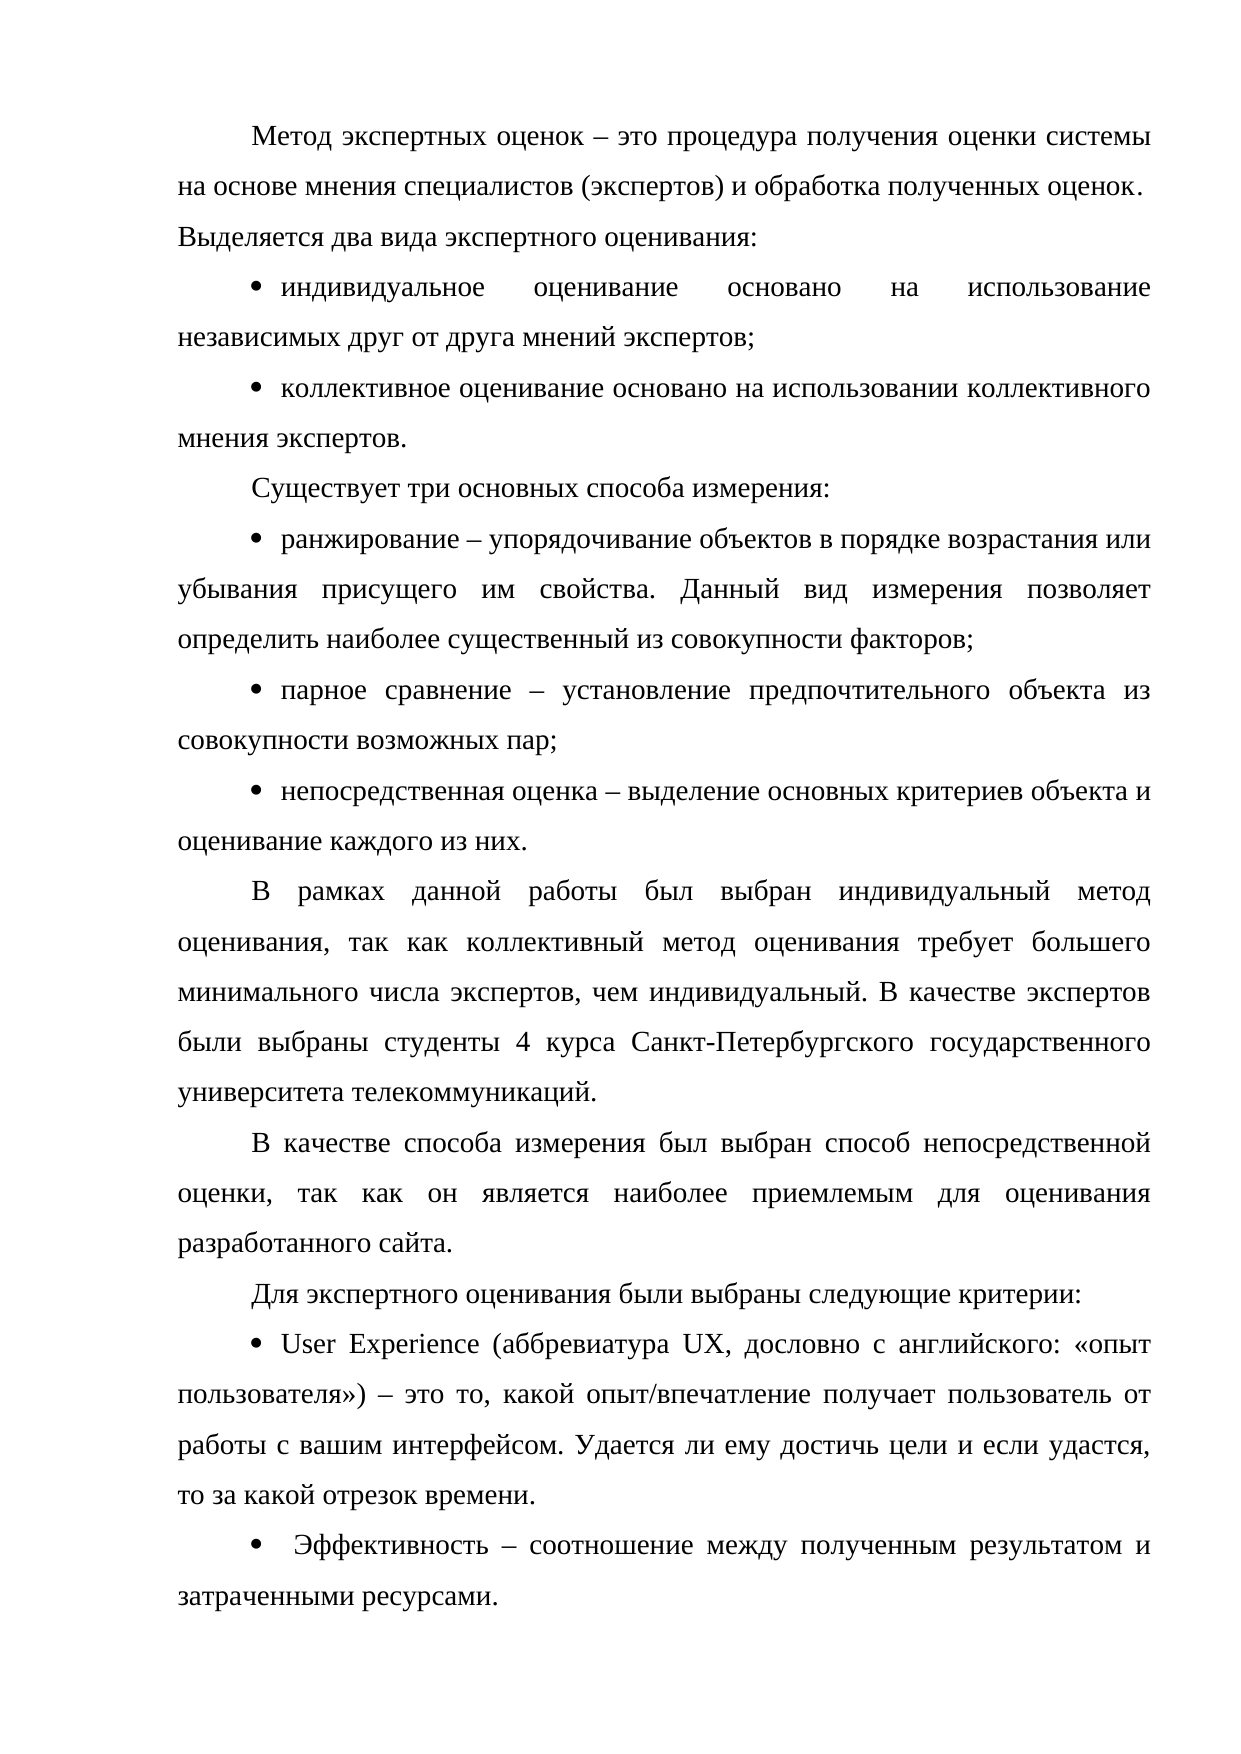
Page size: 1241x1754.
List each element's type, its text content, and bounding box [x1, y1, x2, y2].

text В рамках данной работы был выбран индивидуальный метод оценивания, так как коллективный метод оценивания требует большего минимального числа экспертов, чем индивидуальный. В качестве экспертов были выбраны студенты 4 курса Санкт-Петербургского государственного университета телекоммуникаций. [177, 873, 1152, 1108]
text индивидуальное оценивание основано на использование независимых друг от друга мнений экспертов; [177, 269, 1152, 353]
text парное сравнение – установление предпочтительного объекта из совокупности возможных пар; [177, 672, 1152, 756]
text Для экспертного оценивания были выбраны следующие критерии: [177, 1276, 1152, 1309]
text Метод экспертных оценок – это процедура получения оценки системы на основе мнения специалистов (экспертов) и обработка полученных оценок . Выделяется два вида экспертного оценивания: [177, 118, 1152, 252]
text коллективное оценивание основано на использовании коллективного мнения экспертов. [177, 370, 1152, 454]
list Существует три основных способа измерения: [177, 471, 1152, 504]
text ранжирование – упорядочивание объектов в порядке возрастания или убывания присущего им свойства. Данный вид измерения позволяет определить наиболее существенный из совокупности факторов; [177, 521, 1152, 655]
text Эффективность – соотношение между полученным результатом и затраченными ресурсами. [177, 1527, 1152, 1611]
text непосредственная оценка – выделение основных критериев объекта и оценивание каждого из них. [177, 773, 1152, 857]
text В качестве способа измерения был выбран способ непосредственной оценки, так как он является наиболее приемлемым для оценивания разработанного сайта. [177, 1125, 1152, 1259]
text User Experience (аббревиатура UX, дословно с английского: «опыт пользователя») – это то, какой опыт/впечатление получает пользователь от работы с вашим интерфейсом. Удается ли ему достичь цели и если удастся, то за какой отрезок времени. [177, 1326, 1152, 1511]
